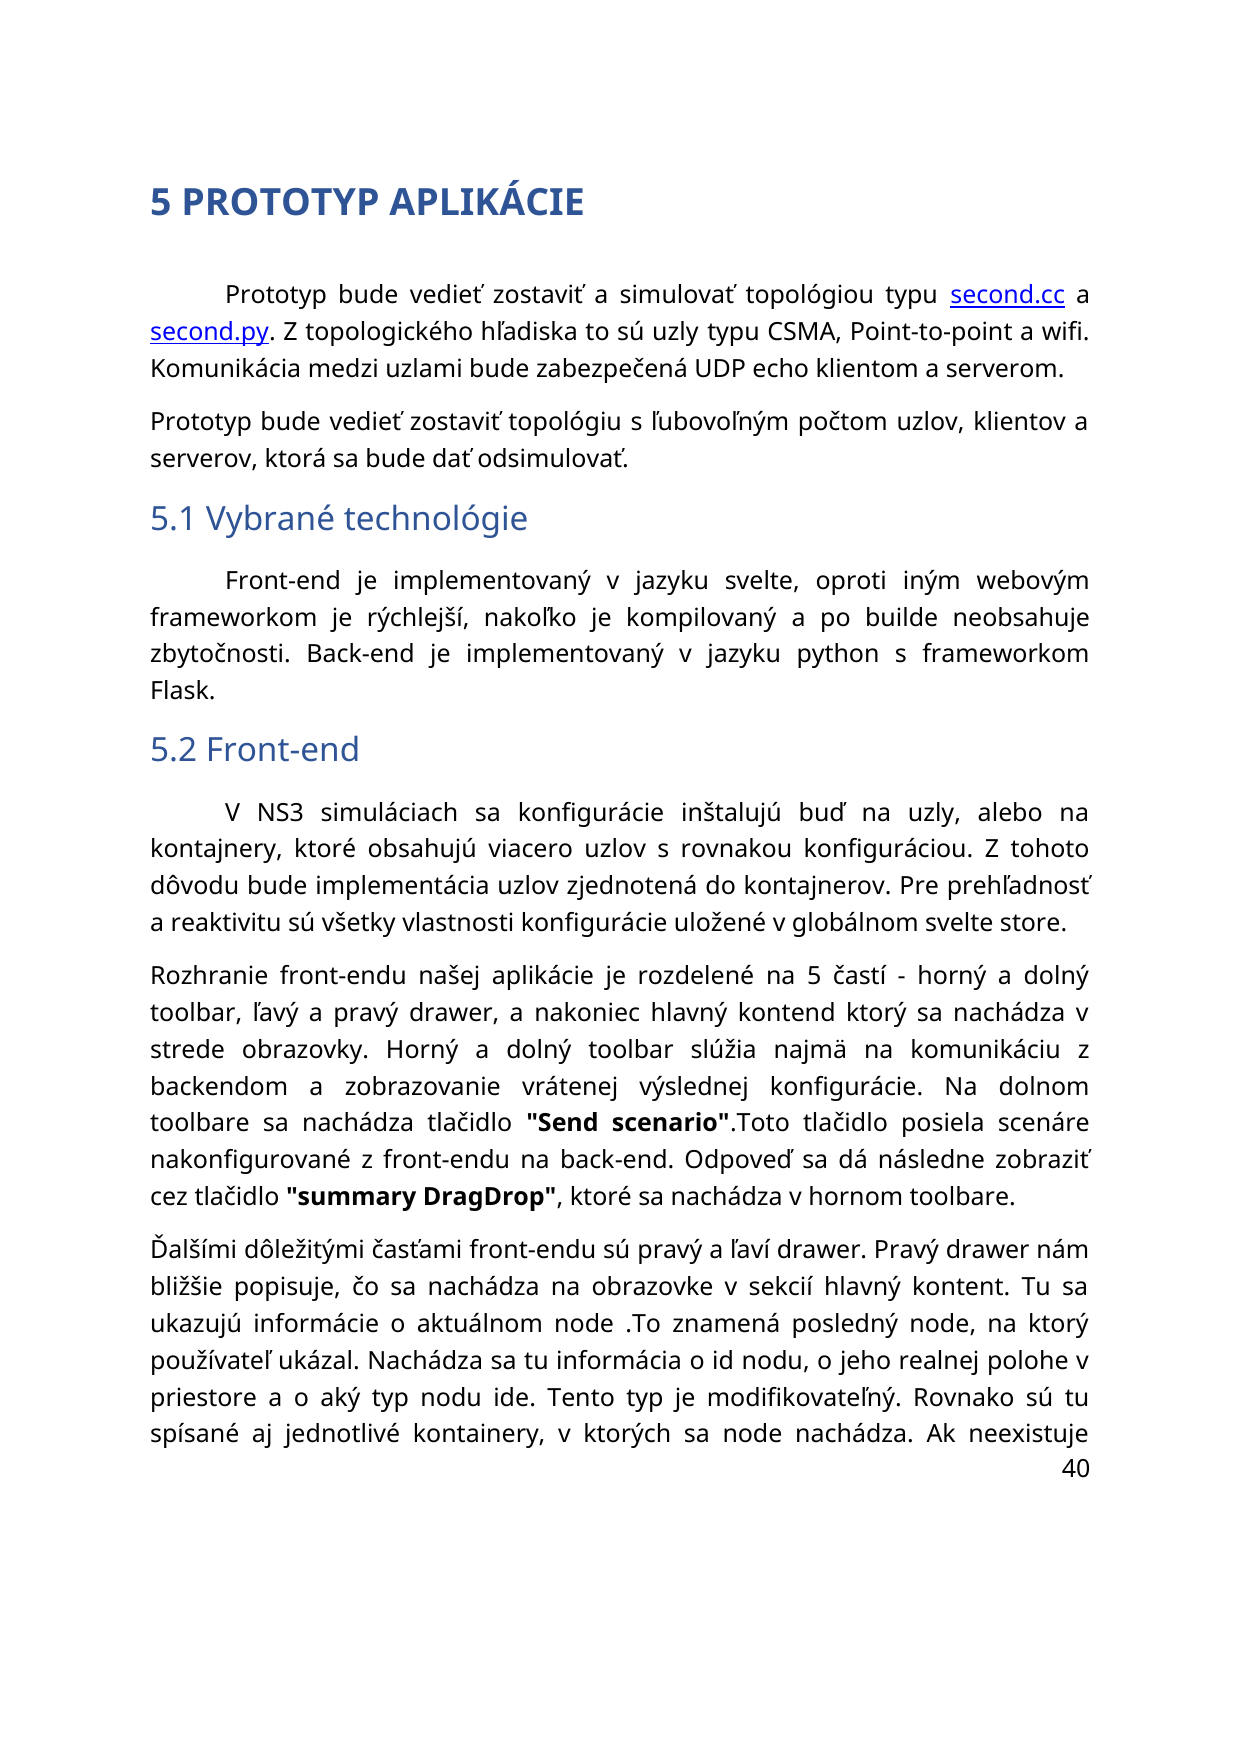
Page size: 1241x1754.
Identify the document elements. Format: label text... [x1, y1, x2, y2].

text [150, 1232, 1090, 1450]
text Prototyp bude vedieť zostaviť a simulovať topológiou typu second.cc a second.py. Z topologického hľadiska to sú uzly typu CSMA, Point-to-point a wifi. Komunikácia medzi uzlami bude zabezpečená UDP echo klientom a serverom. [150, 277, 1090, 385]
text Rozhranie front-endu našej aplikácie je rozdelené na 5 častí - horný a dolný toolbar, ľavý a pravý drawer, a nakoniec hlavný kontend ktorý sa nachádza v strede obrazovky. Horný a dolný toolbar slúžia najmä na komunikáciu z backendom a zobrazovanie vrátenej výslednej konfigurácie. Na dolnom toolbare sa nachádza tlačidlo "Send scenario".Toto tlačidlo posiela scenáre nakonfigurované z front-endu na back-end. Odpoveď sa dá následne zobraziť cez tlačidlo "summary DragDrop", ktoré sa nachádza v hornom toolbare. [150, 958, 1090, 1213]
subtitle 5.1 Vybrané technológie [150, 494, 1090, 540]
subtitle 5.2 Front-end [150, 726, 1090, 772]
text V NS3 simuláciach sa konfigurácie inštalujú buď na uzly, alebo na kontajnery, ktoré obsahujú viacero uzlov s rovnakou konfiguráciou. Z tohoto dôvodu bude implementácia uzlov zjednotená do kontajnerov. Pre prehľadnosť a reaktivitu sú všetky vlastnosti konfigurácie uložené v globálnom svelte store. [150, 794, 1090, 939]
subtitle 5 Prototyp aplikácie [150, 175, 1090, 226]
text Prototyp bude vedieť zostaviť topológiu s ľubovoľným počtom uzlov, klientov a serverov, ktorá sa bude dať odsimulovať. [150, 404, 1090, 475]
text Front-end je implementovaný v jazyku svelte, oproti iným webovým frameworkom je rýchlejší, nakoľko je kompilovaný a po builde neobsahuje zbytočnosti. Back-end je implementovaný v jazyku python s frameworkom Flask. [150, 562, 1090, 707]
